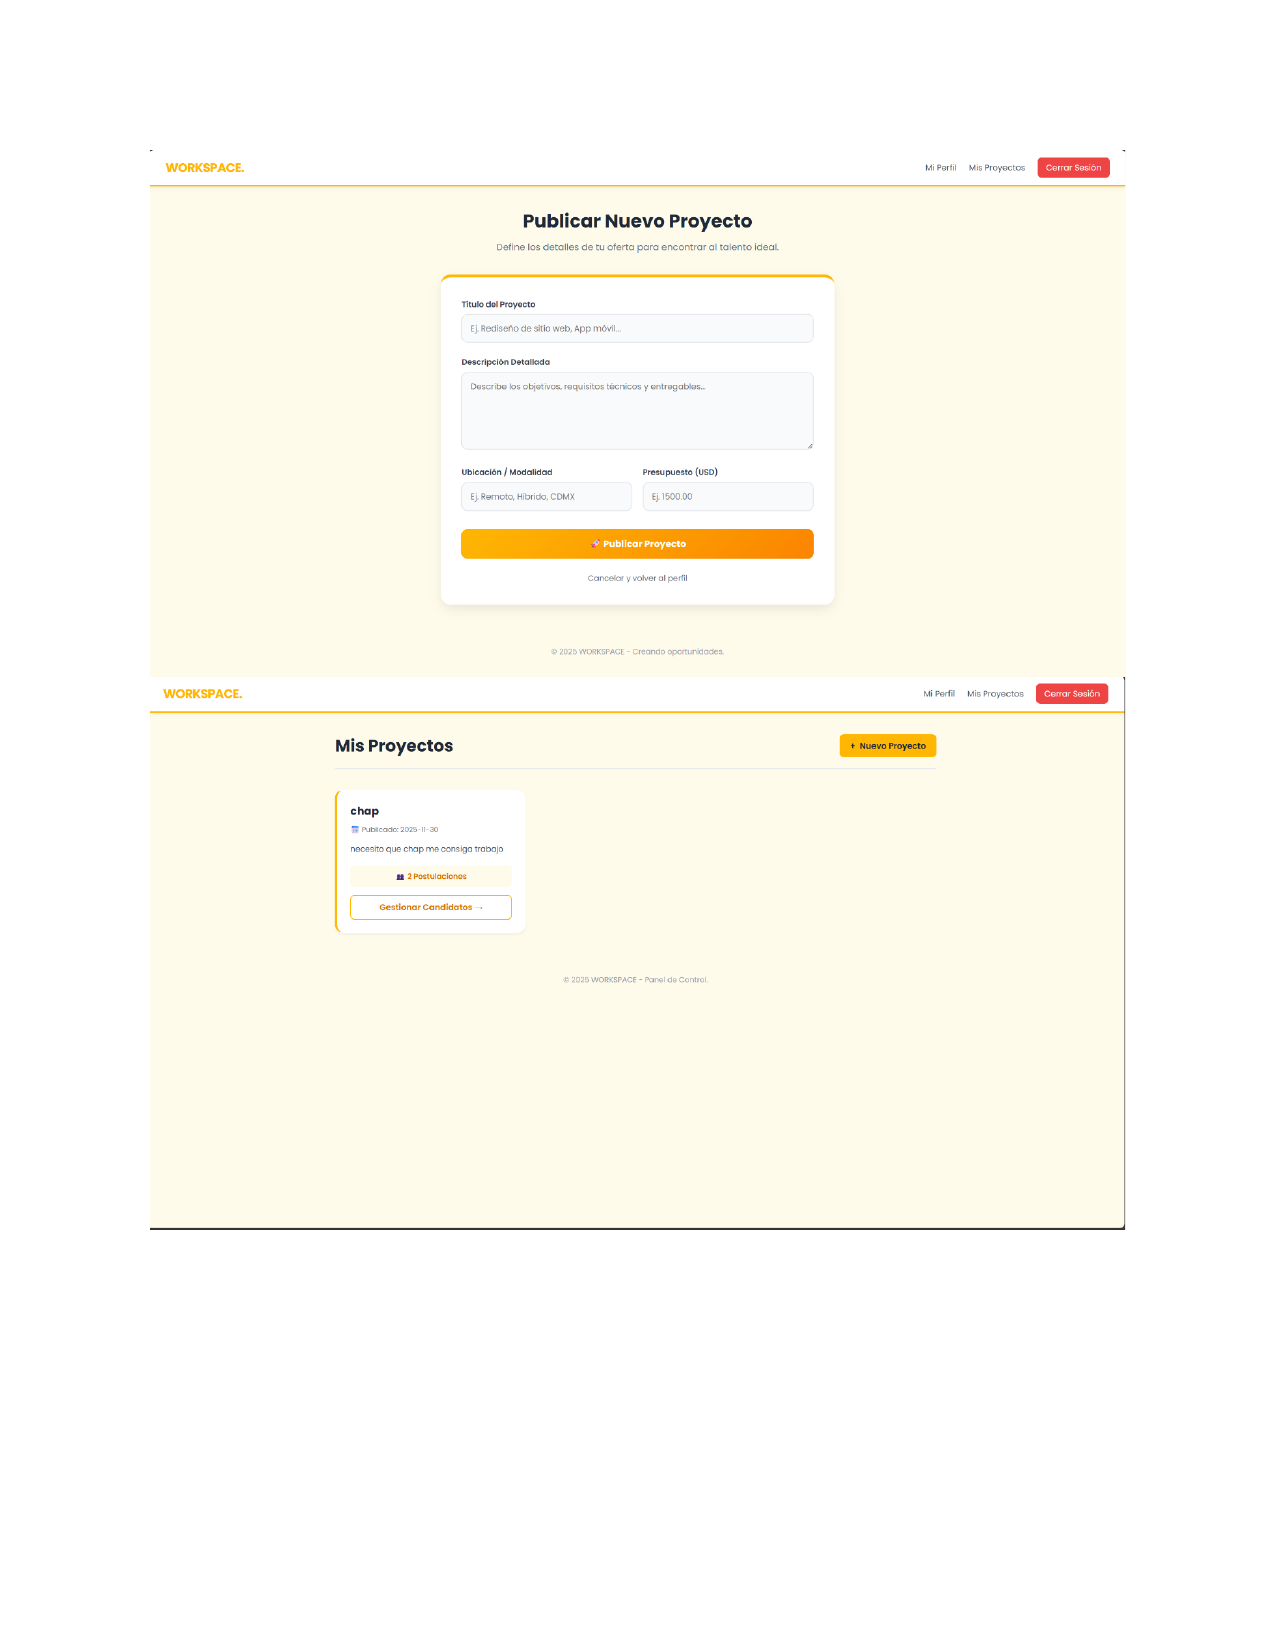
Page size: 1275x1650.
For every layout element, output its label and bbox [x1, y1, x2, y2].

picture [150, 150, 1125, 1230]
